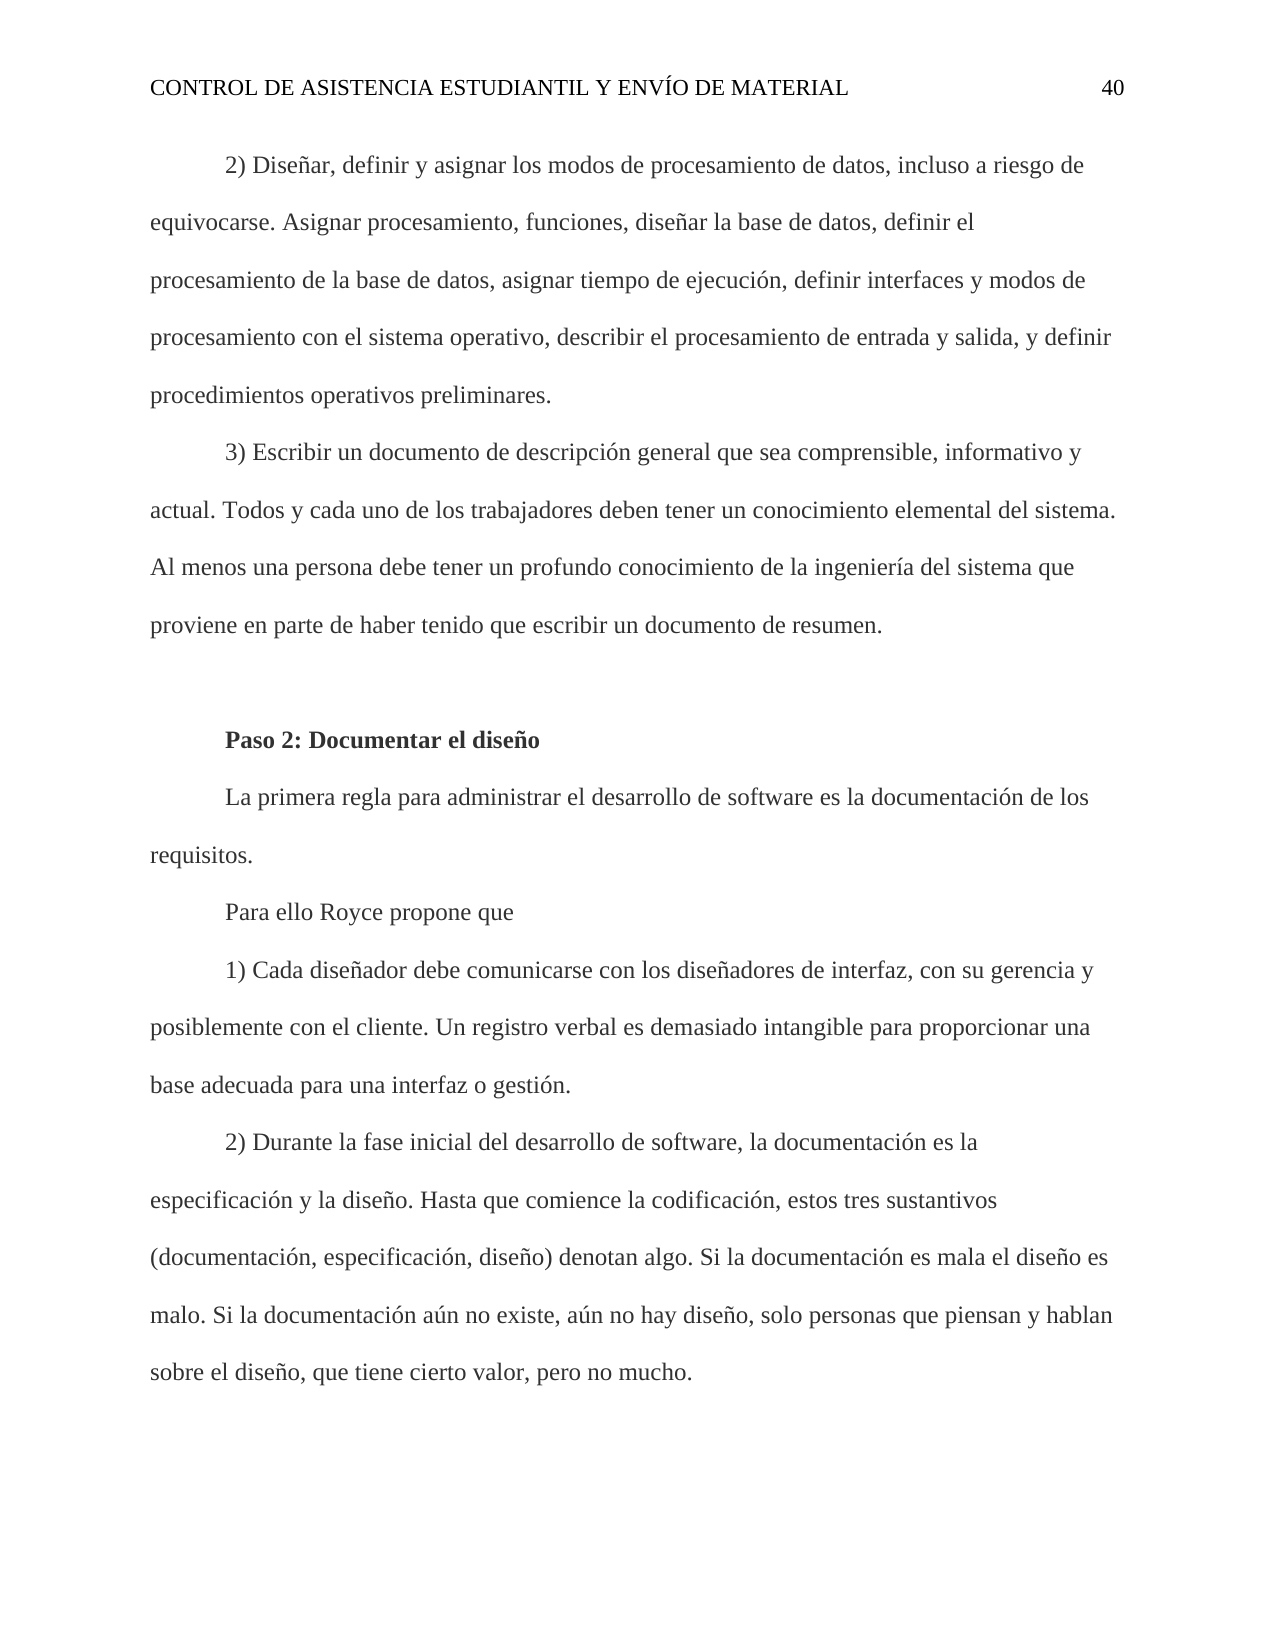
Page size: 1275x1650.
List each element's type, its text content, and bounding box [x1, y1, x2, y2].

text 1) Cada diseñador debe comunicarse con los diseñadores de interfaz, con su gerencia y posiblemente con el cliente. Un registro verbal es demasiado intangible para proporcionar una base adecuada para una interfaz o gestión. [150, 955, 1125, 1099]
text Para ello Royce propone que [150, 897, 1125, 926]
text Paso 2: Documentar el diseño [150, 725, 1125, 754]
text 3) Escribir un documento de descripción general que sea comprensible, informativo y actual. Todos y cada uno de los trabajadores deben tener un conocimiento elemental del sistema. Al menos una persona debe tener un profundo conocimiento de la ingeniería del sistema que proviene en parte de haber tenido que escribir un documento de resumen. [150, 437, 1125, 639]
text La primera regla para administrar el desarrollo de software es la documentación de los requisitos. [150, 782, 1125, 869]
text 2) Durante la fase inicial del desarrollo de software, la documentación es la especificación y la diseño. Hasta que comience la codificación, estos tres sustantivos (documentación, especificación, diseño) denotan algo. Si la documentación es mala el diseño es malo. Si la documentación aún no existe, aún no hay diseño, solo personas que piensan y hablan sobre el diseño, que tiene cierto valor, pero no mucho. [150, 1127, 1125, 1386]
text 2) Diseñar, definir y asignar los modos de procesamiento de datos, incluso a riesgo de equivocarse. Asignar procesamiento, funciones, diseñar la base de datos, definir el procesamiento de la base de datos, asignar tiempo de ejecución, definir interfaces y modos de procesamiento con el sistema operativo, describir el procesamiento de entrada y salida, y definir procedimientos operativos preliminares. [150, 150, 1125, 409]
